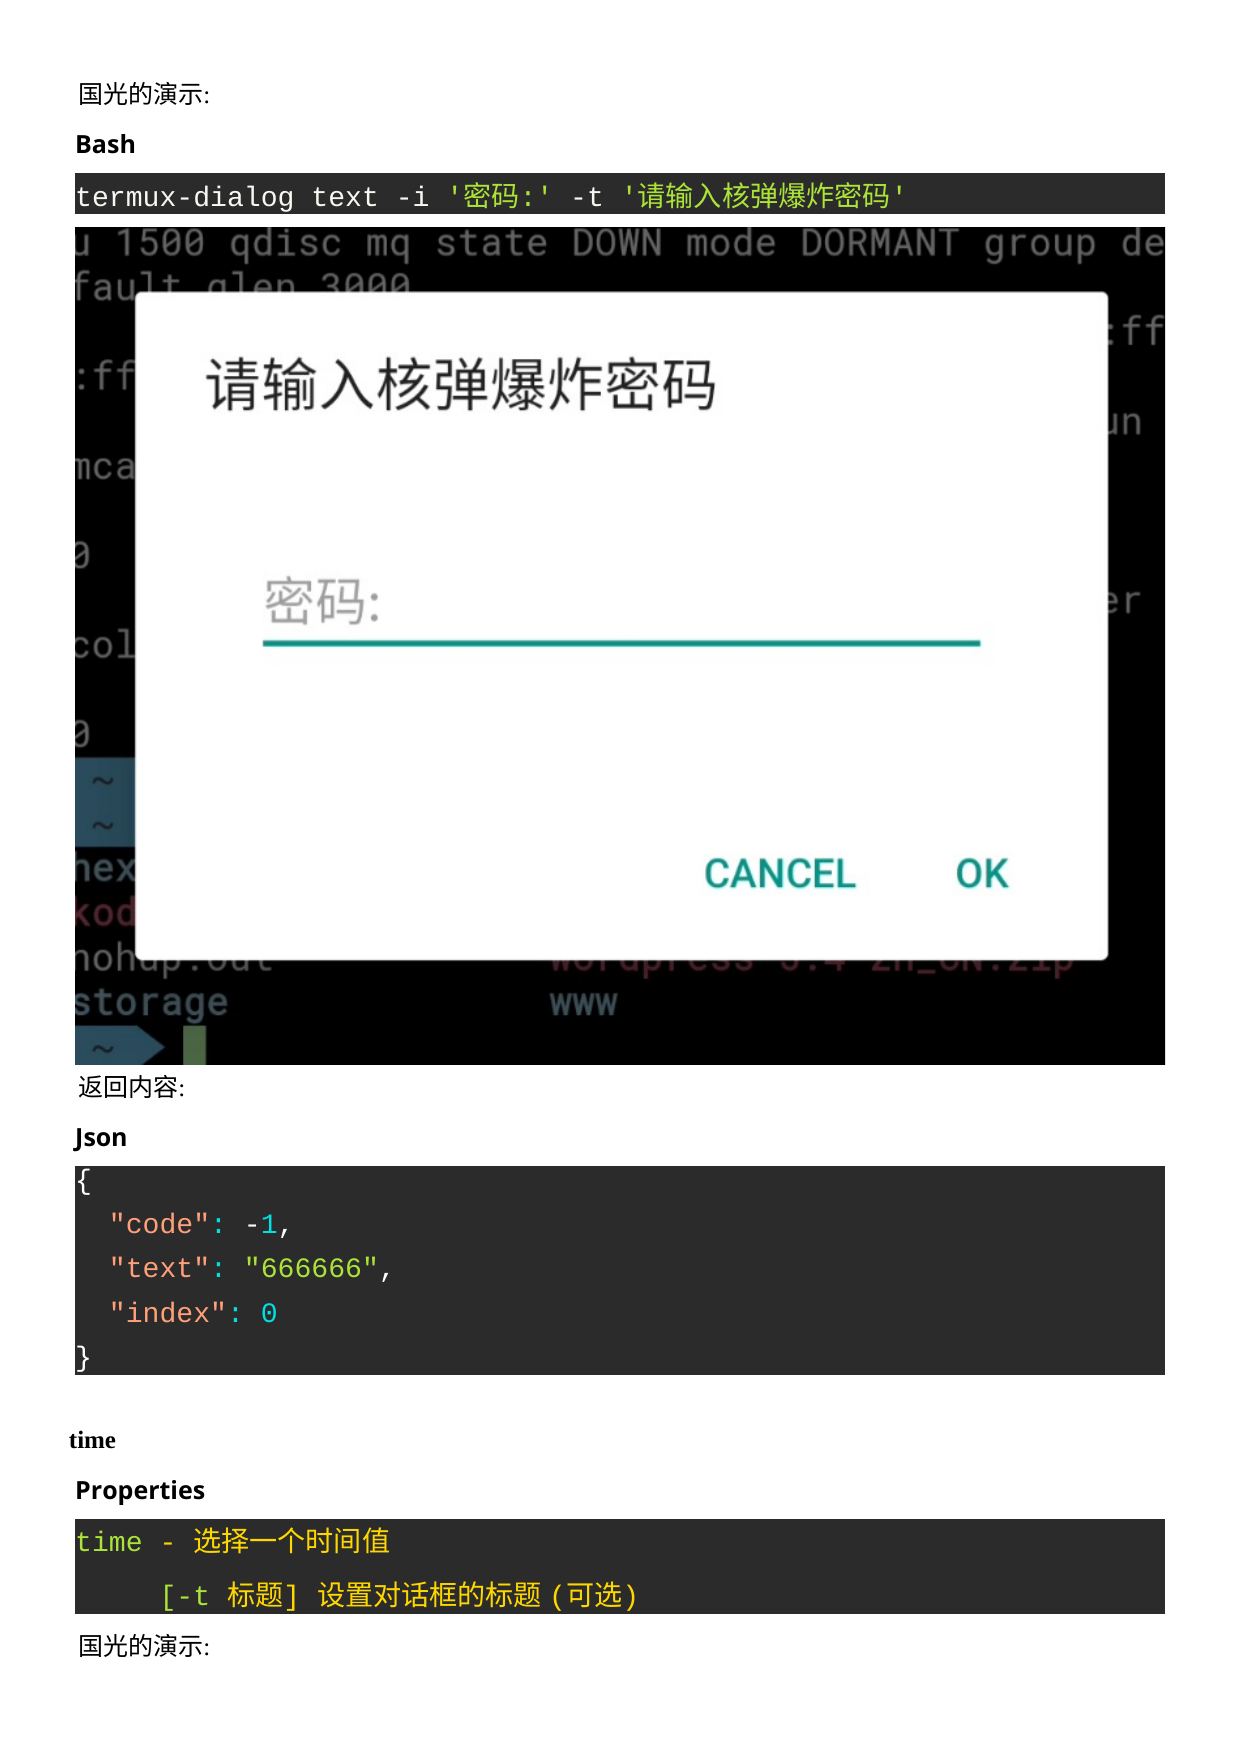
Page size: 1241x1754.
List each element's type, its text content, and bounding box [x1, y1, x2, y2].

text 国光的演示: [78, 75, 1162, 111]
text termux-dialog text -i '密码:' -t '请输入核弹爆炸密码' [75, 173, 1165, 214]
picture [75, 227, 1166, 1065]
text "code": -1, [75, 1210, 1165, 1242]
text "index": 0 [75, 1299, 1165, 1331]
text 国光的演示: [78, 1626, 1162, 1662]
text { [75, 1166, 1165, 1198]
text Bash [75, 127, 1165, 161]
text Json [75, 1119, 1165, 1153]
text time - 选择一个时间值 [75, 1519, 1165, 1560]
text 返回内容: [78, 1067, 1162, 1103]
text "text": "666666", [75, 1254, 1165, 1286]
text [-t 标题] 设置对话框的标题 (可选) [75, 1573, 1165, 1614]
text Properties [75, 1473, 1165, 1507]
text } [75, 1343, 1165, 1375]
text time [69, 1425, 1165, 1454]
